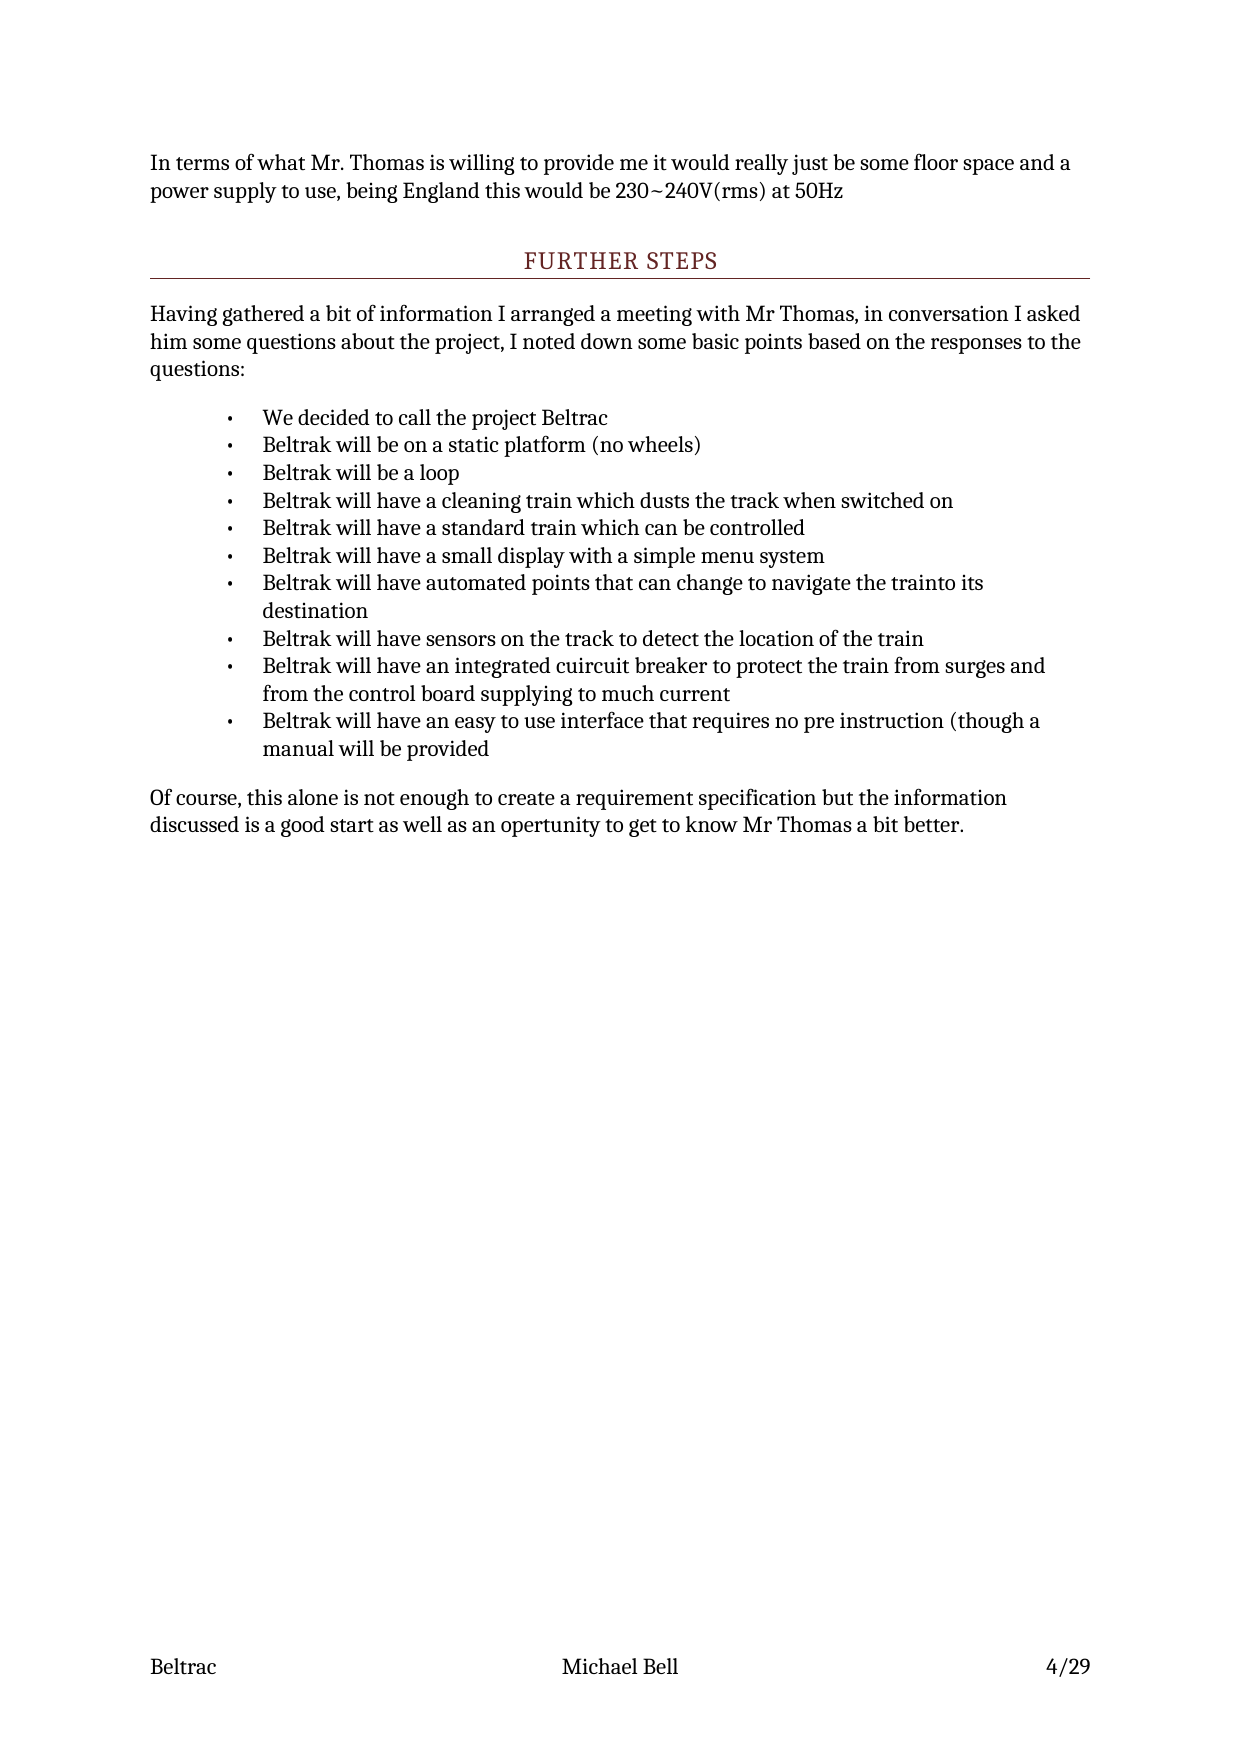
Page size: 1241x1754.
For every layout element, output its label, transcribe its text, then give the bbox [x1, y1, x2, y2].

list Beltrak will have a cleaning train which dusts the track when switched on [225, 487, 1090, 514]
list Beltrak will be a loop [225, 460, 1090, 486]
text Of course, this alone is not enough to create a requirement specification but the information discussed is a good start as well as an opertunity to get to know Mr Thomas a bit better. [150, 784, 1090, 838]
list Beltrak will have a small display with a simple menu system [225, 543, 1090, 569]
text In terms of what Mr. Thomas is willing to provide me it would really just be some floor space and a power supply to use, being England this would be 230~240V(rms) at 50Hz [150, 150, 1090, 204]
list Beltrak will have an easy to use interface that requires no pre instruction (though a manual will be provided [225, 708, 1090, 762]
list We decided to call the project Beltrac [225, 404, 1090, 431]
list Beltrak will have a standard train which can be controlled [225, 515, 1090, 541]
list Beltrak will be on a static platform (no wheels) [225, 432, 1090, 458]
text Having gathered a bit of information I arranged a meeting with Mr Thomas, in conversation I asked him some questions about the project, I noted down some basic points based on the responses to the questions: [150, 301, 1090, 382]
list Beltrak will have automated points that can change to navigate the trainto its destination [225, 570, 1090, 624]
subtitle further steps [150, 247, 1090, 278]
list Beltrak will have an integrated cuircuit breaker to protect the train from surges and from the control board supplying to much current [225, 653, 1090, 707]
list Beltrak will have sensors on the track to detect the location of the train [225, 625, 1090, 652]
